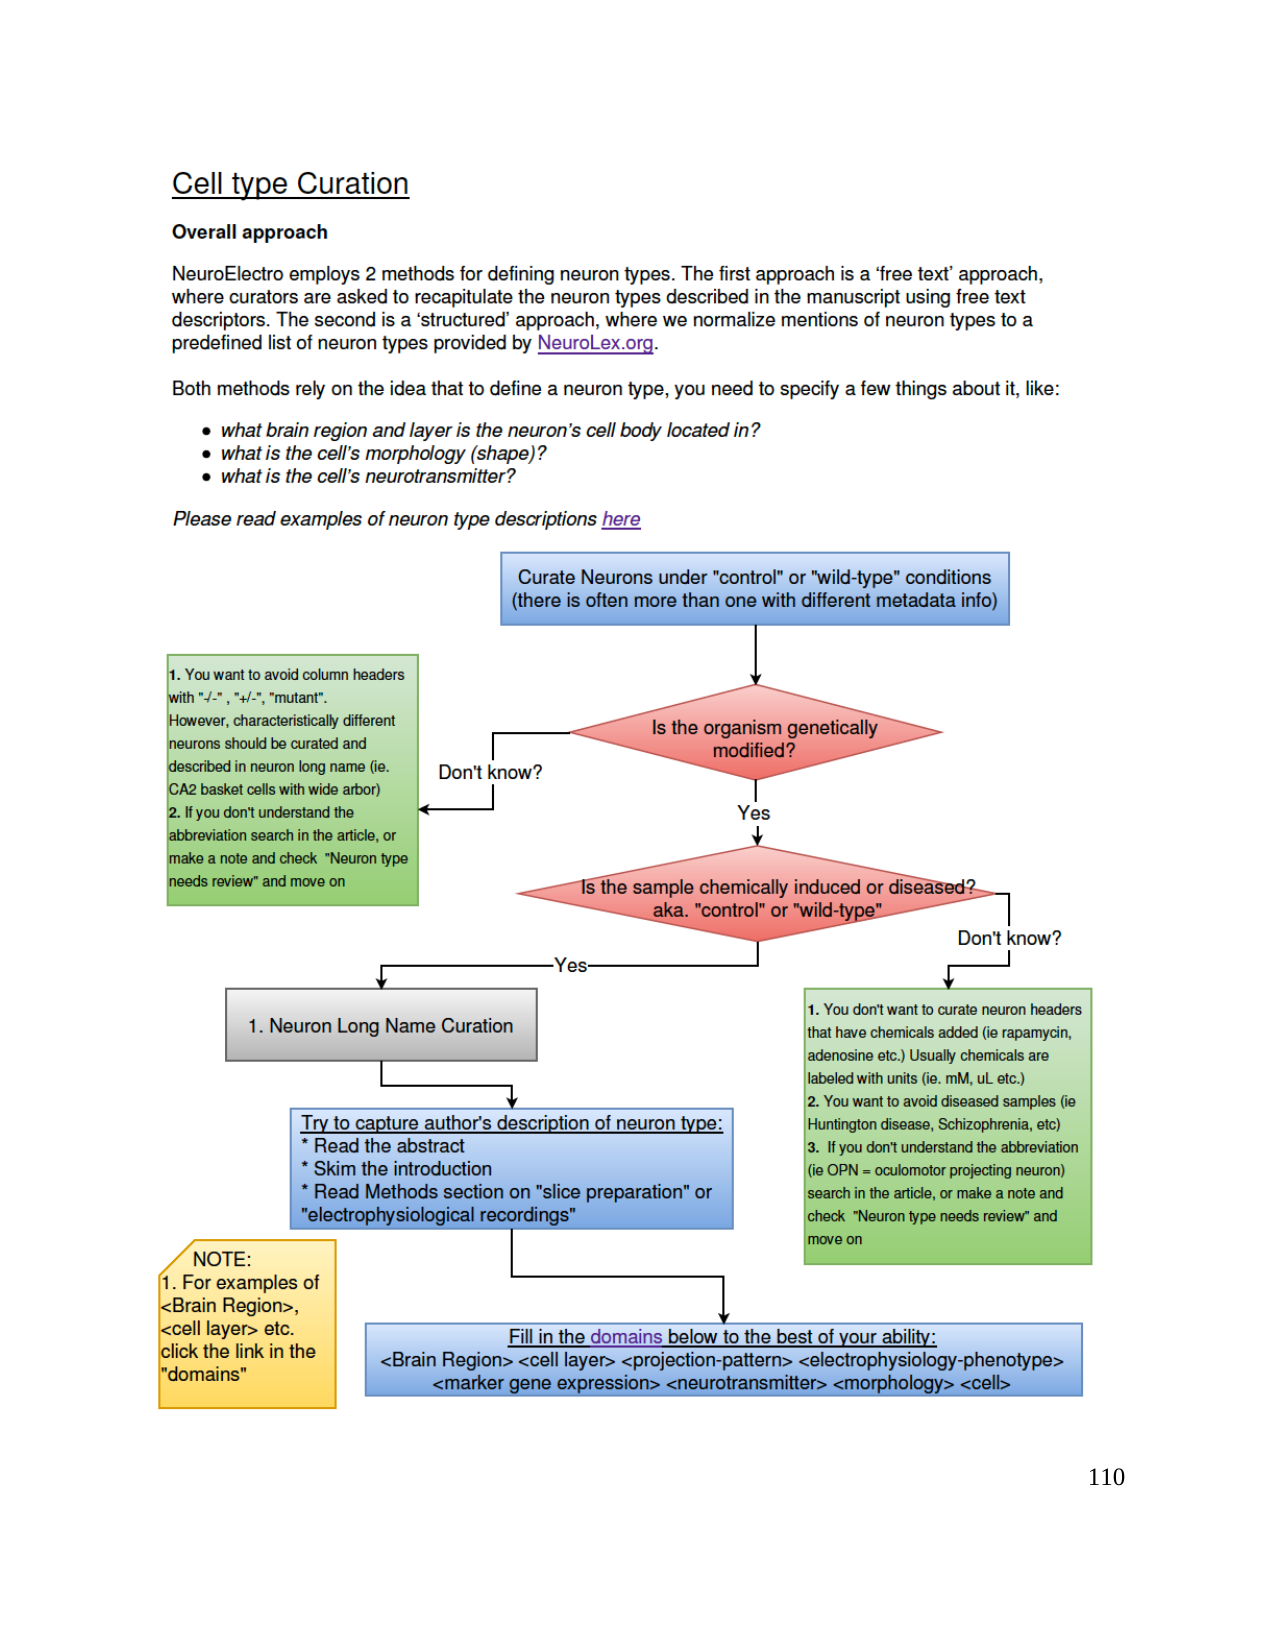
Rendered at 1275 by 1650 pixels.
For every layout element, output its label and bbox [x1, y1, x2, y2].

picture [150, 150, 1105, 1430]
